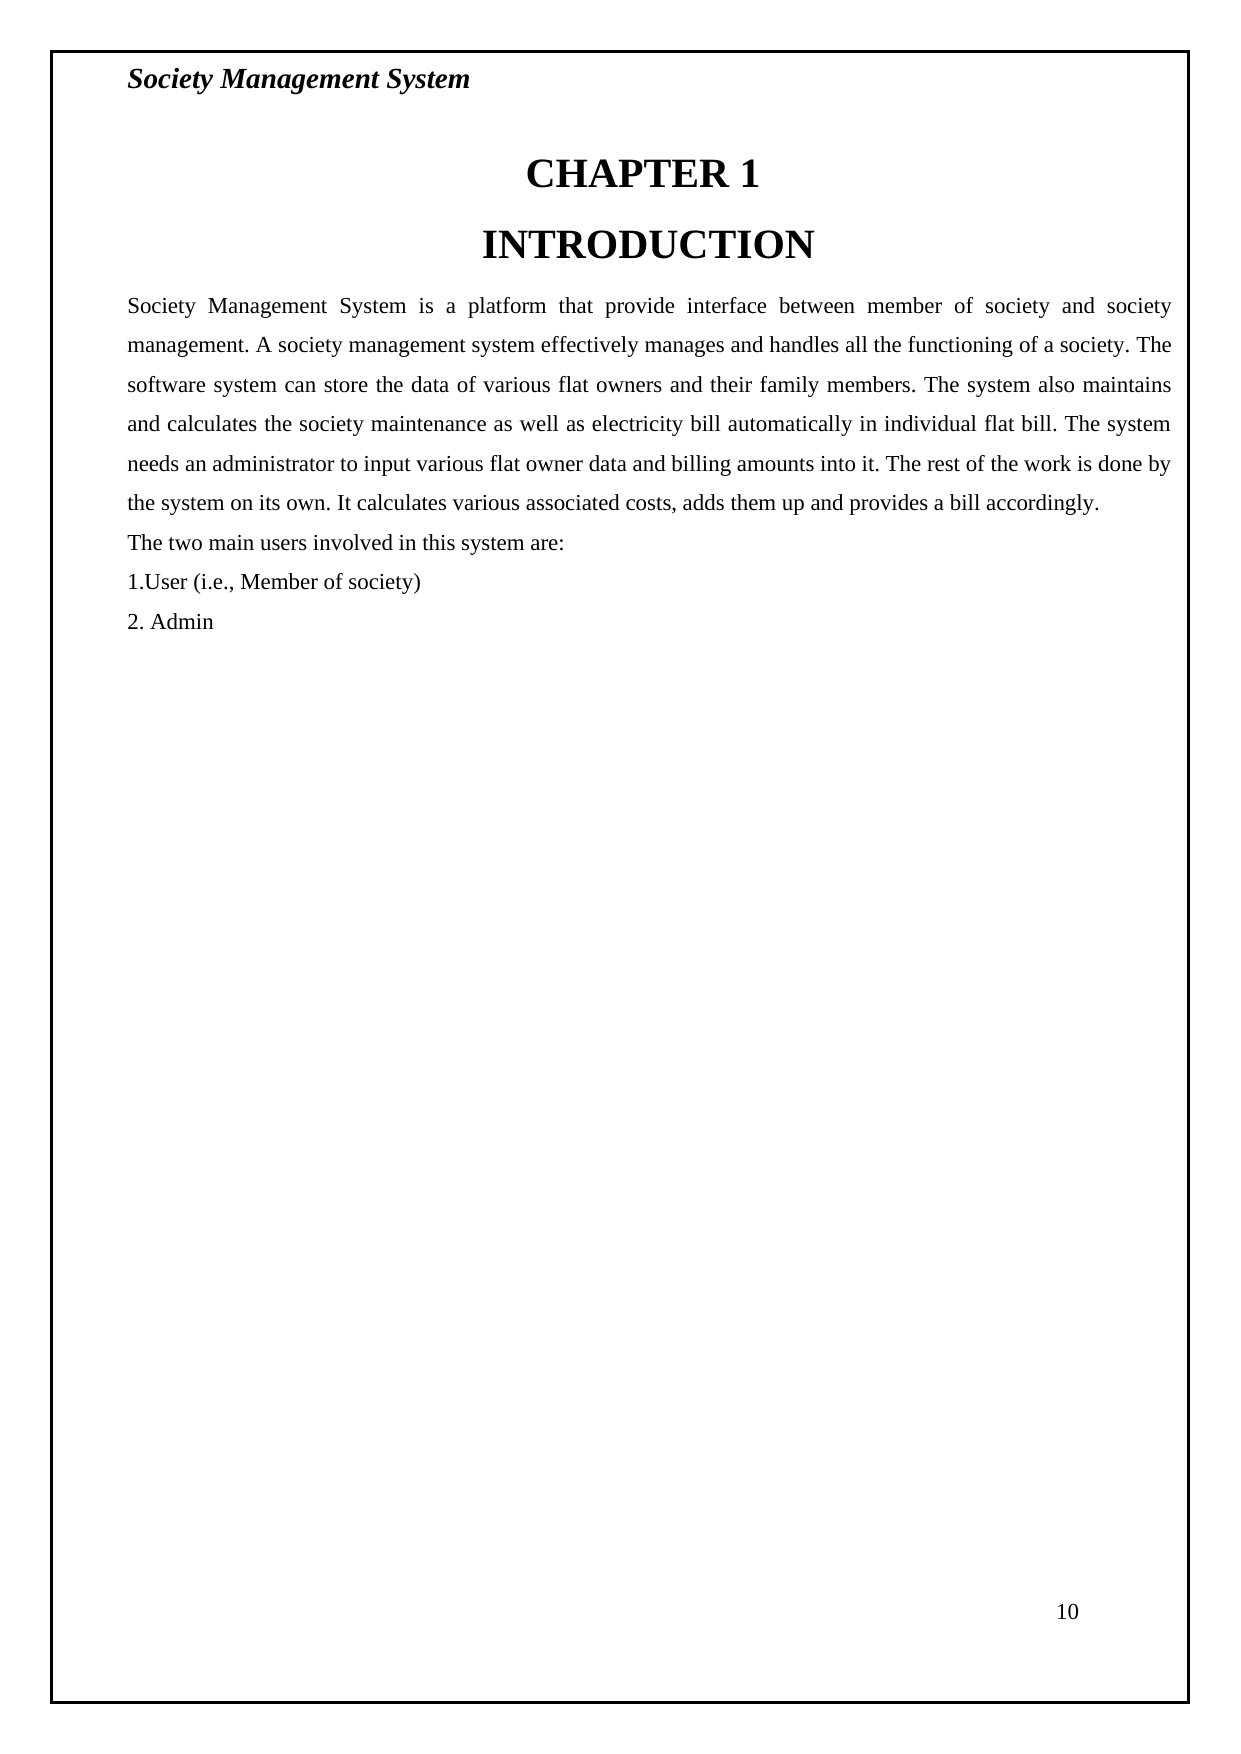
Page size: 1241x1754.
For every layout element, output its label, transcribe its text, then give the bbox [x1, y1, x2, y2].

subtitle CHAPTER 1 INTRODUCTION [471, 148, 815, 268]
text 2. Admin [127, 608, 1173, 634]
text The two main users involved in this system are: [127, 529, 1173, 555]
text Society Management System is a platform that provide interface between member of society and society management. A society management system effectively manages and handles all the functioning of a society. The software system can store the data of various flat owners and their family members. The system also maintains and calculates the society maintenance as well as electricity bill automatically in individual flat bill. The system needs an administrator to input various flat owner data and billing amounts into it. The rest of the work is done by the system on its own. It calculates various associated costs, adds them up and provides a bill accordingly. [127, 292, 1173, 516]
text 1.User (i.e., Member of society) [127, 568, 1173, 594]
